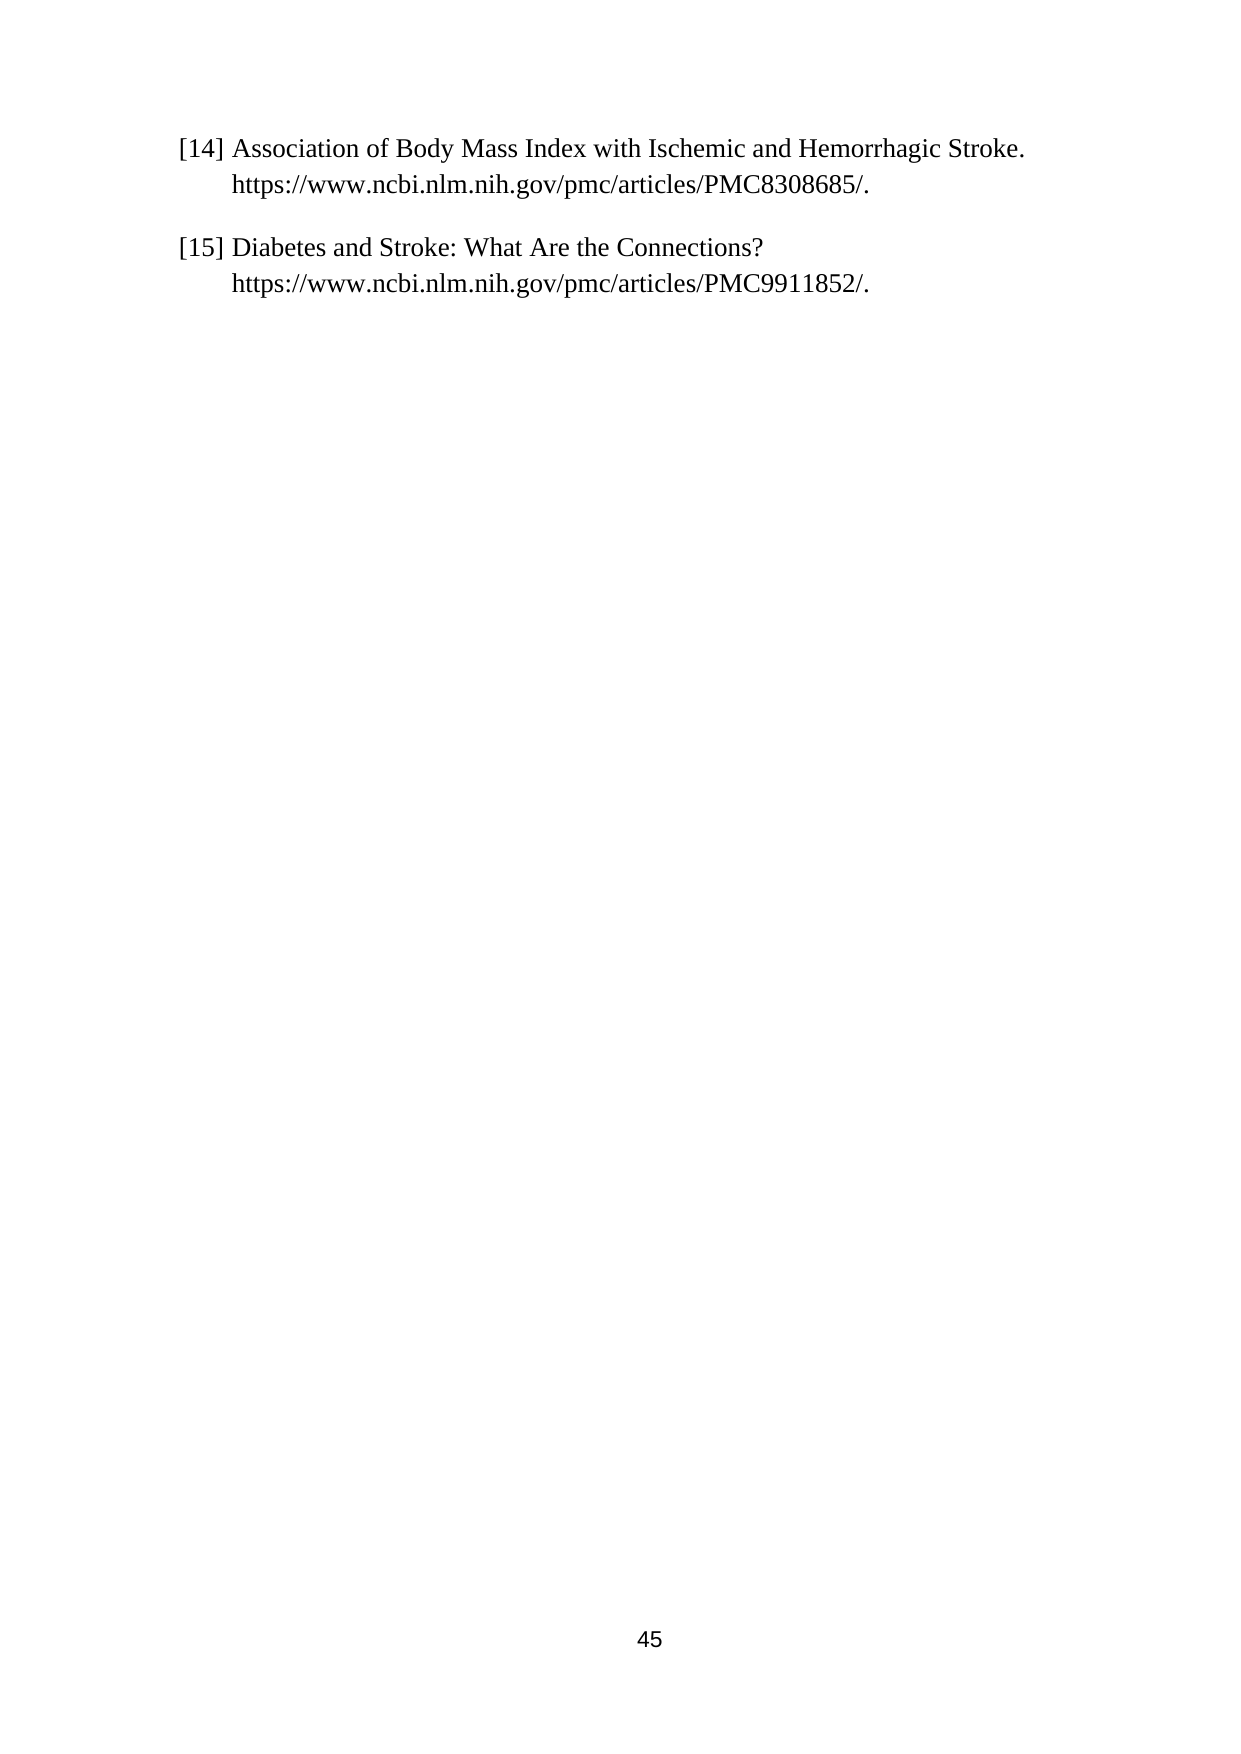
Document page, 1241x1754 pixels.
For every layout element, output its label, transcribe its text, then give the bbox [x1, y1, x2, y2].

table_cell Association of Body Mass Index with Ischemic and Hemorrhagic Stroke. https://www.ncbi.nlm.nih.gov/pmc/articles/PMC8308685/. [230, 118, 1122, 217]
table_cell Diabetes and Stroke: What Are the Connections? https://www.ncbi.nlm.nih.gov/pmc/articles/PMC9911852/. [230, 217, 1122, 316]
table_cell [15] [177, 217, 230, 316]
table_cell [14] [177, 118, 230, 217]
